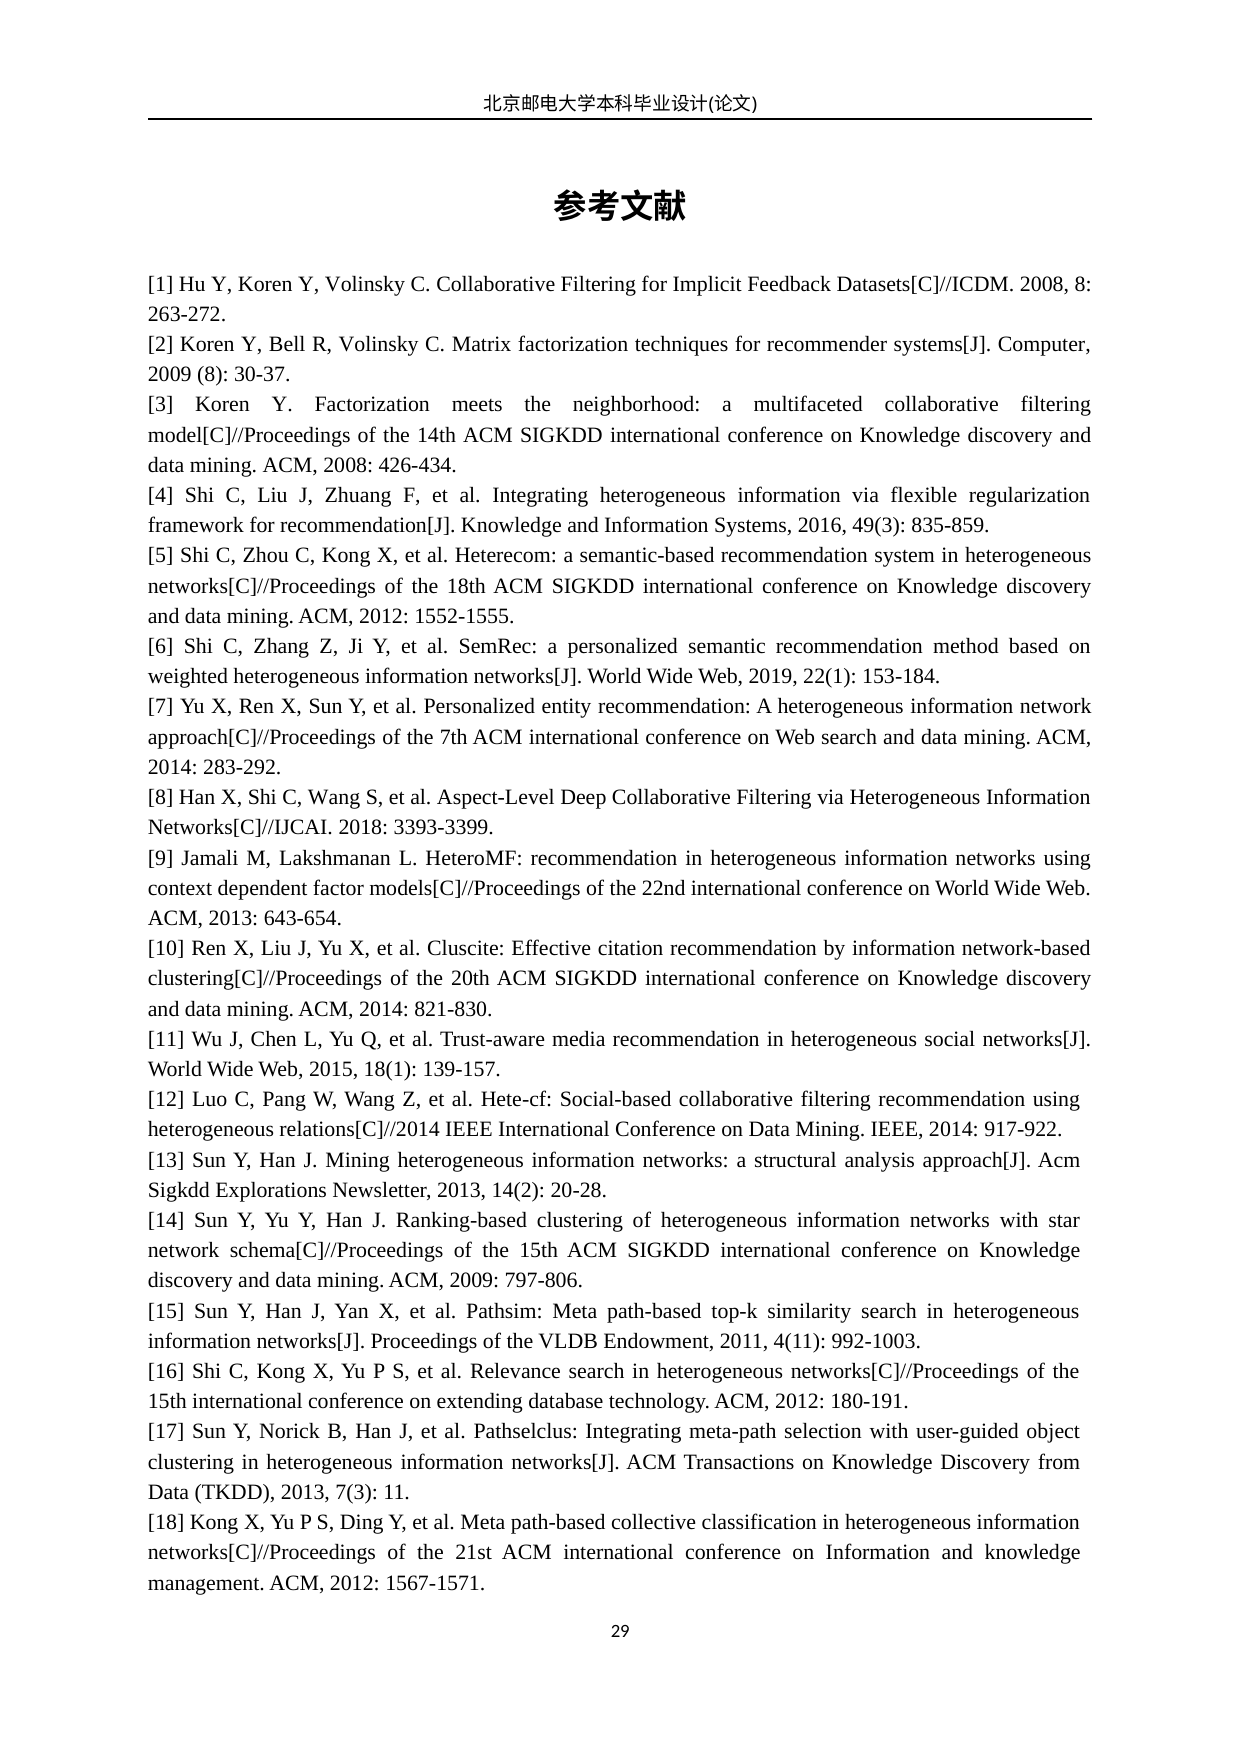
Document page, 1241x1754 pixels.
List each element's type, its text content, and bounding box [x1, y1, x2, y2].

text [8] Han X, Shi C, Wang S, et al. Aspect-Level Deep Collaborative Filtering via Heterogeneous Information Networks[C]//IJCAI. 2018: 3393-3399. [148, 784, 1092, 839]
text [11] Wu J, Chen L, Yu Q, et al. Trust-aware media recommendation in heterogeneous social networks[J]. World Wide Web, 2015, 18(1): 139-157. [148, 1026, 1092, 1081]
text [14] Sun Y, Yu Y, Han J. Ranking-based clustering of heterogeneous information networks with star network schema[C]//Proceedings of the 15th ACM SIGKDD international conference on Knowledge discovery and data mining. ACM, 2009: 797-806. [148, 1207, 1082, 1293]
text [6] Shi C, Zhang Z, Ji Y, et al. SemRec: a personalized semantic recommendation method based on weighted heterogeneous information networks[J]. World Wide Web, 2019, 22(1): 153-184. [148, 633, 1092, 688]
text [18] Kong X, Yu P S, Ding Y, et al. Meta path-based collective classification in heterogeneous information networks[C]//Proceedings of the 21st ACM international conference on Information and knowledge management. ACM, 2012: 1567-1571. [148, 1509, 1082, 1595]
text [9] Jamali M, Lakshmanan L. HeteroMF: recommendation in heterogeneous information networks using context dependent factor models[C]//Proceedings of the 22nd international conference on World Wide Web. ACM, 2013: 643-654. [148, 844, 1092, 930]
text [4] Shi C, Liu J, Zhuang F, et al. Integrating heterogeneous information via flexible regularization framework for recommendation[J]. Knowledge and Information Systems, 2016, 49(3): 835-859. [148, 482, 1092, 537]
text [16] Shi C, Kong X, Yu P S, et al. Relevance search in heterogeneous networks[C]//Proceedings of the 15th international conference on extending database technology. ACM, 2012: 180-191. [148, 1358, 1082, 1413]
text [5] Shi C, Zhou C, Kong X, et al. Heterecom: a semantic-based recommendation system in heterogeneous networks[C]//Proceedings of the 18th ACM SIGKDD international conference on Knowledge discovery and data mining. ACM, 2012: 1552-1555. [148, 542, 1092, 628]
subtitle 参考文献 [148, 180, 1092, 228]
text [12] Luo C, Pang W, Wang Z, et al. Hete-cf: Social-based collaborative filtering recommendation using heterogeneous relations[C]//2014 IEEE International Conference on Data Mining. IEEE, 2014: 917-922. [148, 1086, 1082, 1142]
text [13] Sun Y, Han J. Mining heterogeneous information networks: a structural analysis approach[J]. Acm Sigkdd Explorations Newsletter, 2013, 14(2): 20-28. [148, 1147, 1082, 1202]
text [10] Ren X, Liu J, Yu X, et al. Cluscite: Effective citation recommendation by information network-based clustering[C]//Proceedings of the 20th ACM SIGKDD international conference on Knowledge discovery and data mining. ACM, 2014: 821-830. [148, 935, 1092, 1021]
text [7] Yu X, Ren X, Sun Y, et al. Personalized entity recommendation: A heterogeneous information network approach[C]//Proceedings of the 7th ACM international conference on Web search and data mining. ACM, 2014: 283-292. [148, 693, 1092, 779]
text [2] Koren Y, Bell R, Volinsky C. Matrix factorization techniques for recommender systems[J]. Computer, 2009 (8): 30-37. [148, 331, 1092, 386]
text [3] Koren Y. Factorization meets the neighborhood: a multifaceted collaborative filtering model[C]//Proceedings of the 14th ACM SIGKDD international conference on Knowledge discovery and data mining. ACM, 2008: 426-434. [148, 391, 1092, 477]
text [15] Sun Y, Han J, Yan X, et al. Pathsim: Meta path-based top-k similarity search in heterogeneous information networks[J]. Proceedings of the VLDB Endowment, 2011, 4(11): 992-1003. [148, 1298, 1082, 1353]
text [17] Sun Y, Norick B, Han J, et al. Pathselclus: Integrating meta-path selection with user-guided object clustering in heterogeneous information networks[J]. ACM Transactions on Knowledge Discovery from Data (TKDD), 2013, 7(3): 11. [148, 1418, 1082, 1504]
text [1] Hu Y, Koren Y, Volinsky C. Collaborative Filtering for Implicit Feedback Datasets[C]//ICDM. 2008, 8: 263-272. [148, 271, 1092, 326]
